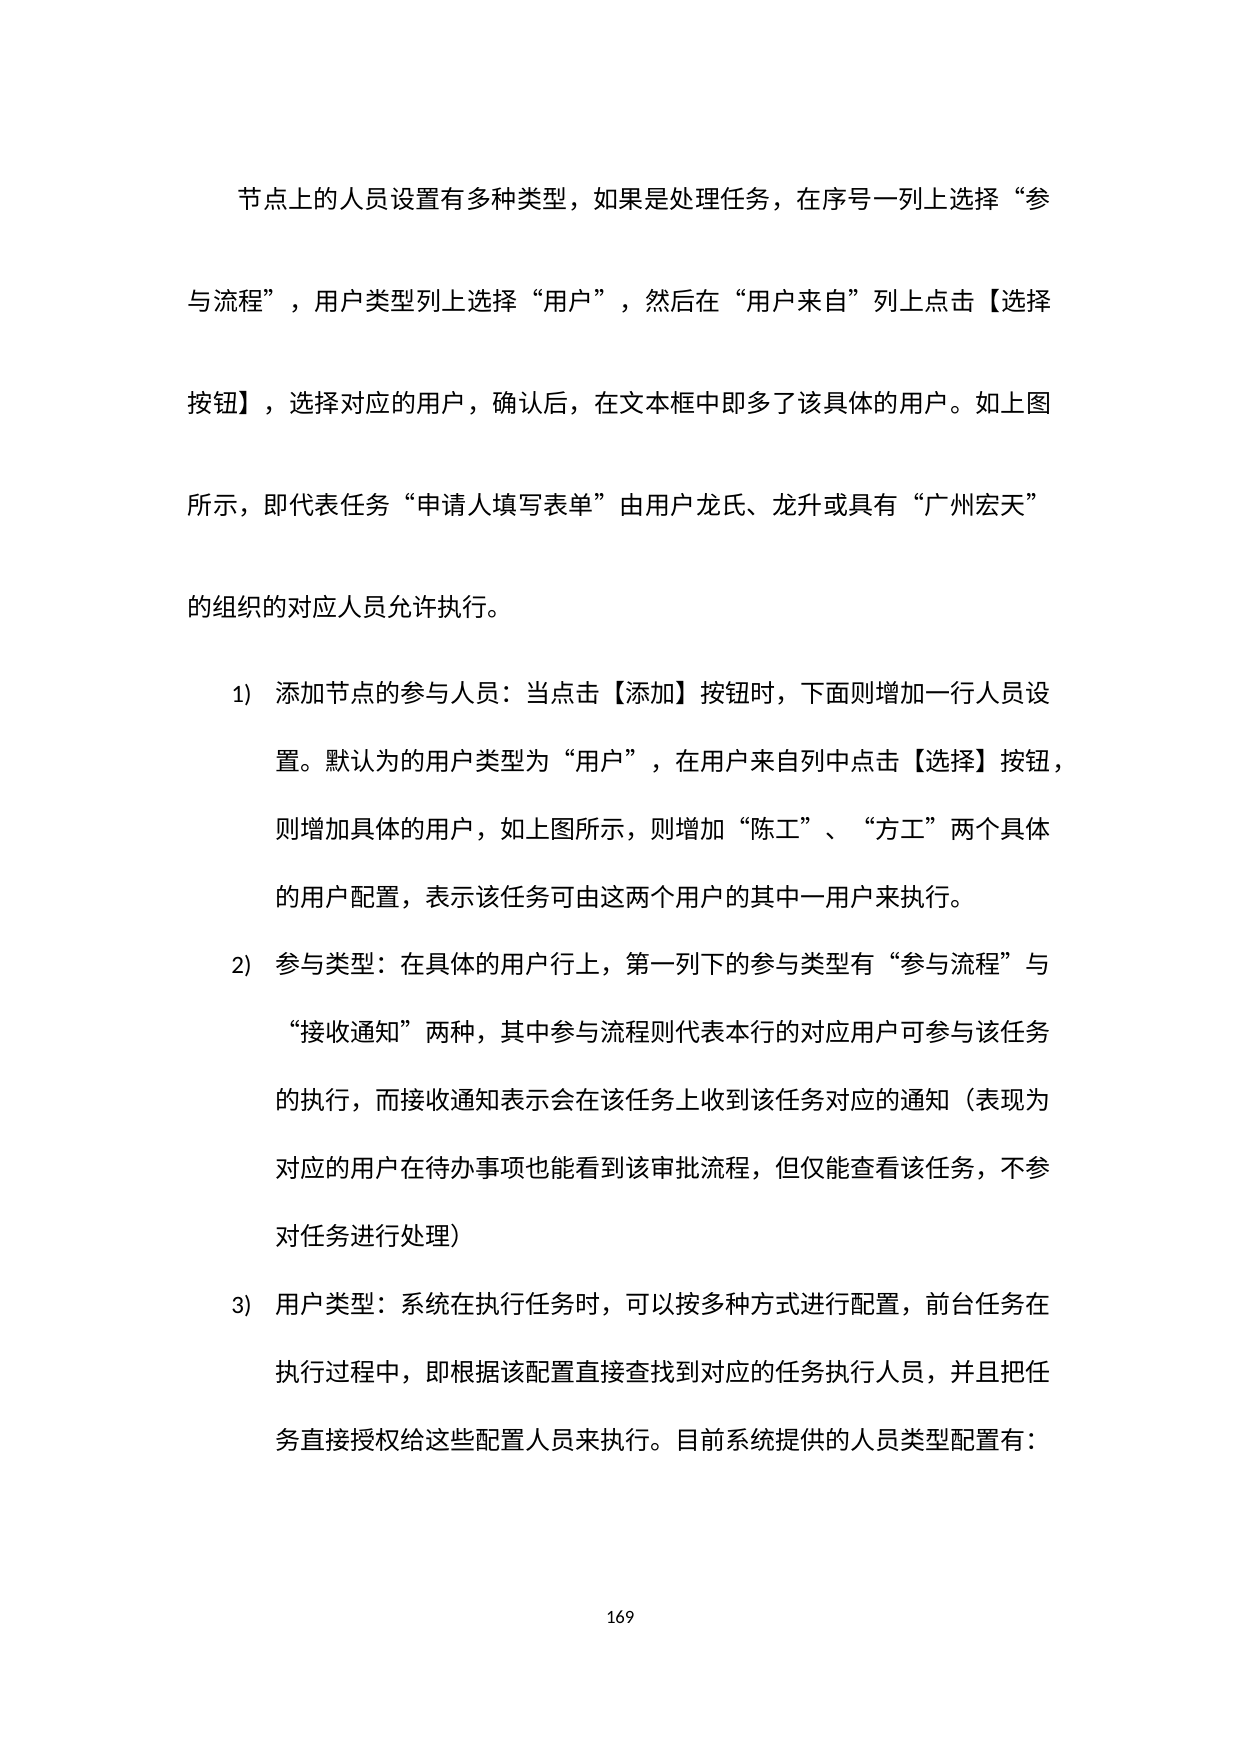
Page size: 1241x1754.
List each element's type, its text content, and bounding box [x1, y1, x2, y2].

list 添加节点的参与人员：当点击【添加】按钮时，下面则增加一行人员设置。默认为的用户类型为“用户”，在用户来自列中点击【选择】按钮，则增加具体的用户，如上图所示，则增加“陈工”、“方工”两个具体的用户配置，表示该任务可由这两个用户的其中一用户来执行。 [231, 657, 1053, 929]
text 节点上的人员设置有多种类型，如果是处理任务，在序号一列上选择“参与流程”，用户类型列上选择“用户”，然后在“用户来自”列上点击【选择按钮】，选择对应的用户，确认后，在文本框中即多了该具体的用户。如上图所示，即代表任务“申请人填写表单”由用户龙氏、龙升或具有“广州宏天”的组织的对应人员允许执行。 [187, 164, 1053, 639]
list 参与类型：在具体的用户行上，第一列下的参与类型有“参与流程”与“接收通知”两种，其中参与流程则代表本行的对应用户可参与该任务的执行，而接收通知表示会在该任务上收到该任务对应的通知（表现为对应的用户在待办事项也能看到该审批流程，但仅能查看该任务，不参对任务进行处理） [231, 929, 1053, 1269]
list 用户类型：系统在执行任务时，可以按多种方式进行配置，前台任务在执行过程中，即根据该配置直接查找到对应的任务执行人员，并且把任务直接授权给这些配置人员来执行。目前系统提供的人员类型配置有： [231, 1269, 1053, 1472]
